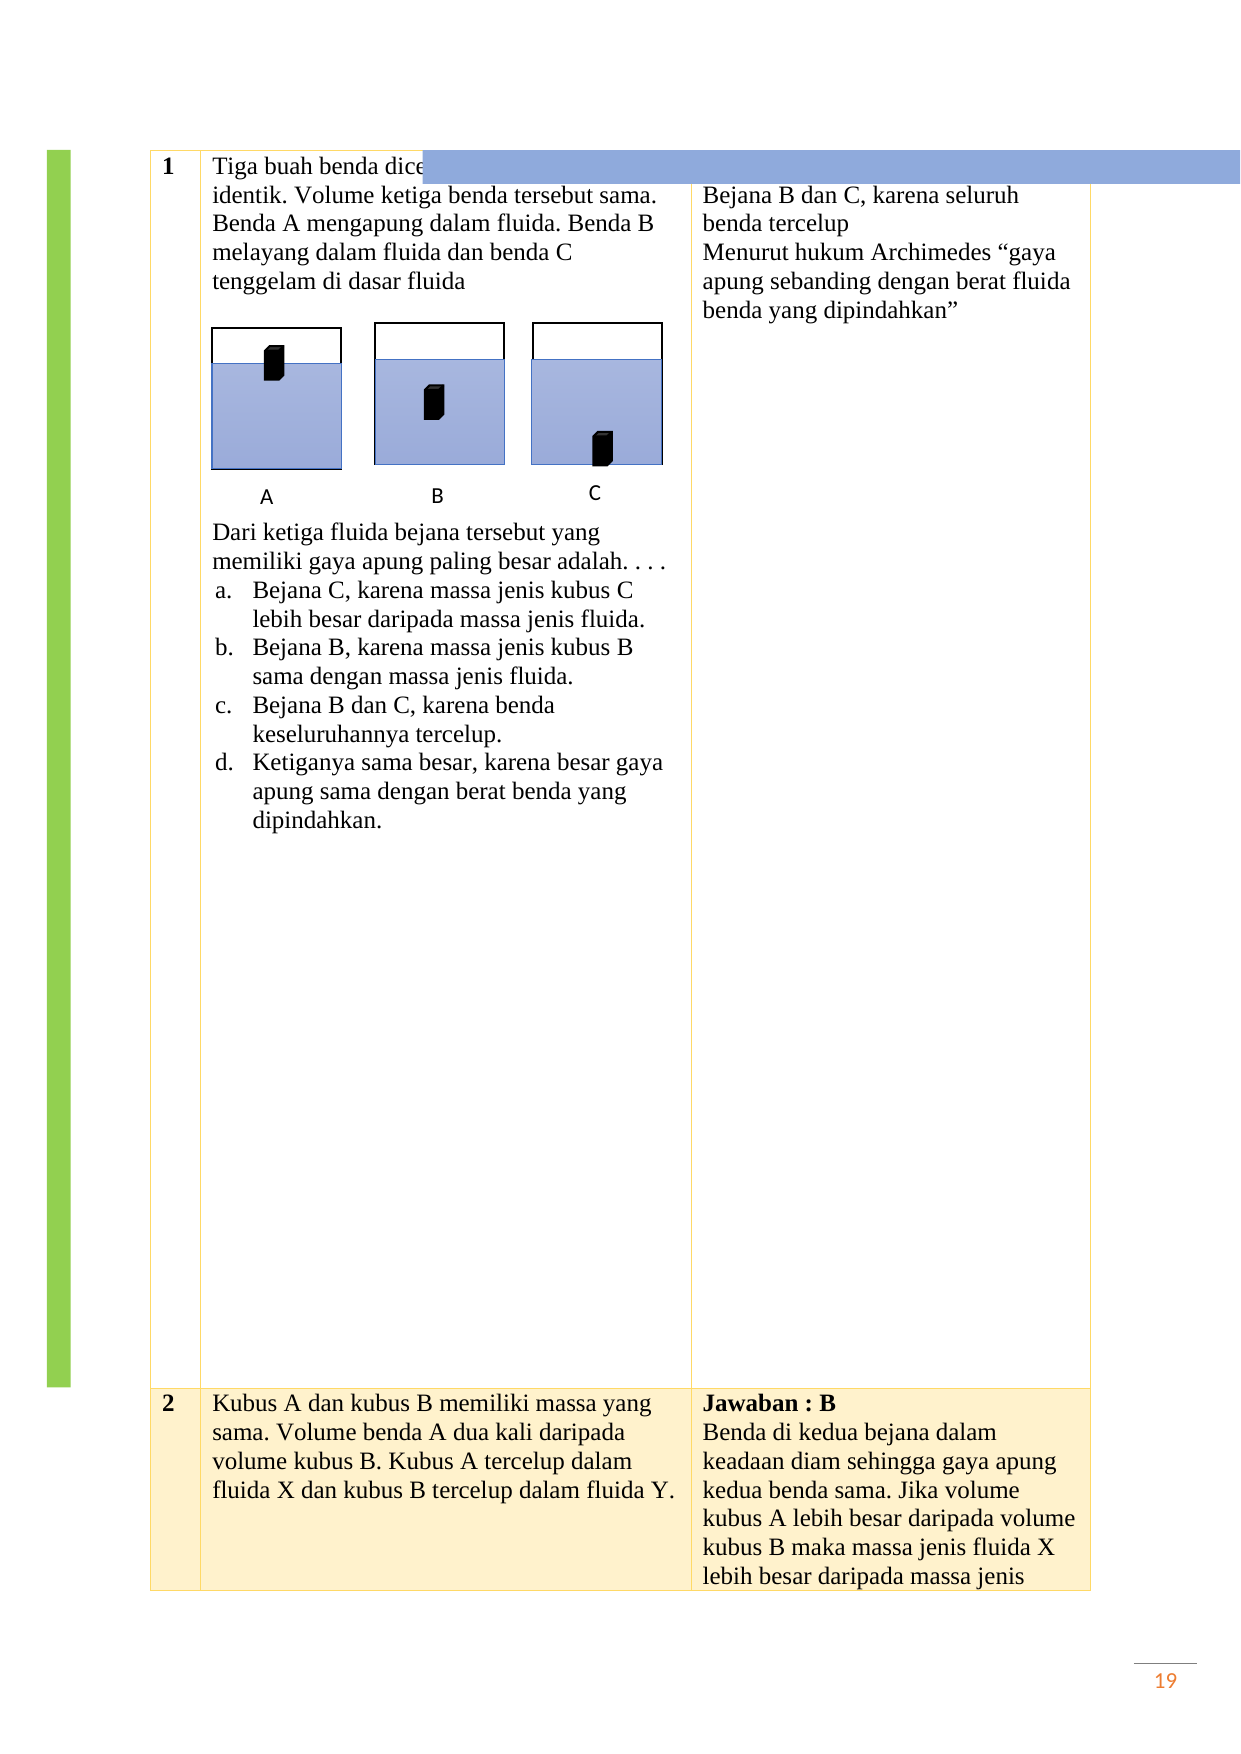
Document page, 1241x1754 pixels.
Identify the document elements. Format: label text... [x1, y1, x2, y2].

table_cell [692, 1389, 1090, 1590]
table_cell Tiga buah benda dicelupkan ke dalam fluida identik. Volume ketiga benda tersebut sama. Benda A mengapung dalam fluida. Benda B melayang dalam fluida dan benda C tenggelam di dasar fluida Dari ketiga fluida bejana tersebut yang memiliki gaya apung paling besar adalah. . . . Bejana C, karena massa jenis kubus C lebih besar daripada massa jenis fluida. Bejana B, karena massa jenis kubus B sama dengan massa jenis fluida. Bejana B dan C, karena benda keseluruhannya tercelup. Ketiganya sama besar, karena besar gaya apung sama dengan berat benda yang dipindahkan. [201, 151, 691, 1387]
table_cell 2 [151, 1389, 200, 1590]
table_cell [201, 1389, 691, 1590]
table_cell Jawaban : C Bejana B dan C, karena seluruh benda tercelup Menurut hukum Archimedes “gaya apung sebanding dengan berat fluida benda yang dipindahkan” [692, 184, 1090, 1387]
table_cell 1 [151, 151, 200, 1387]
